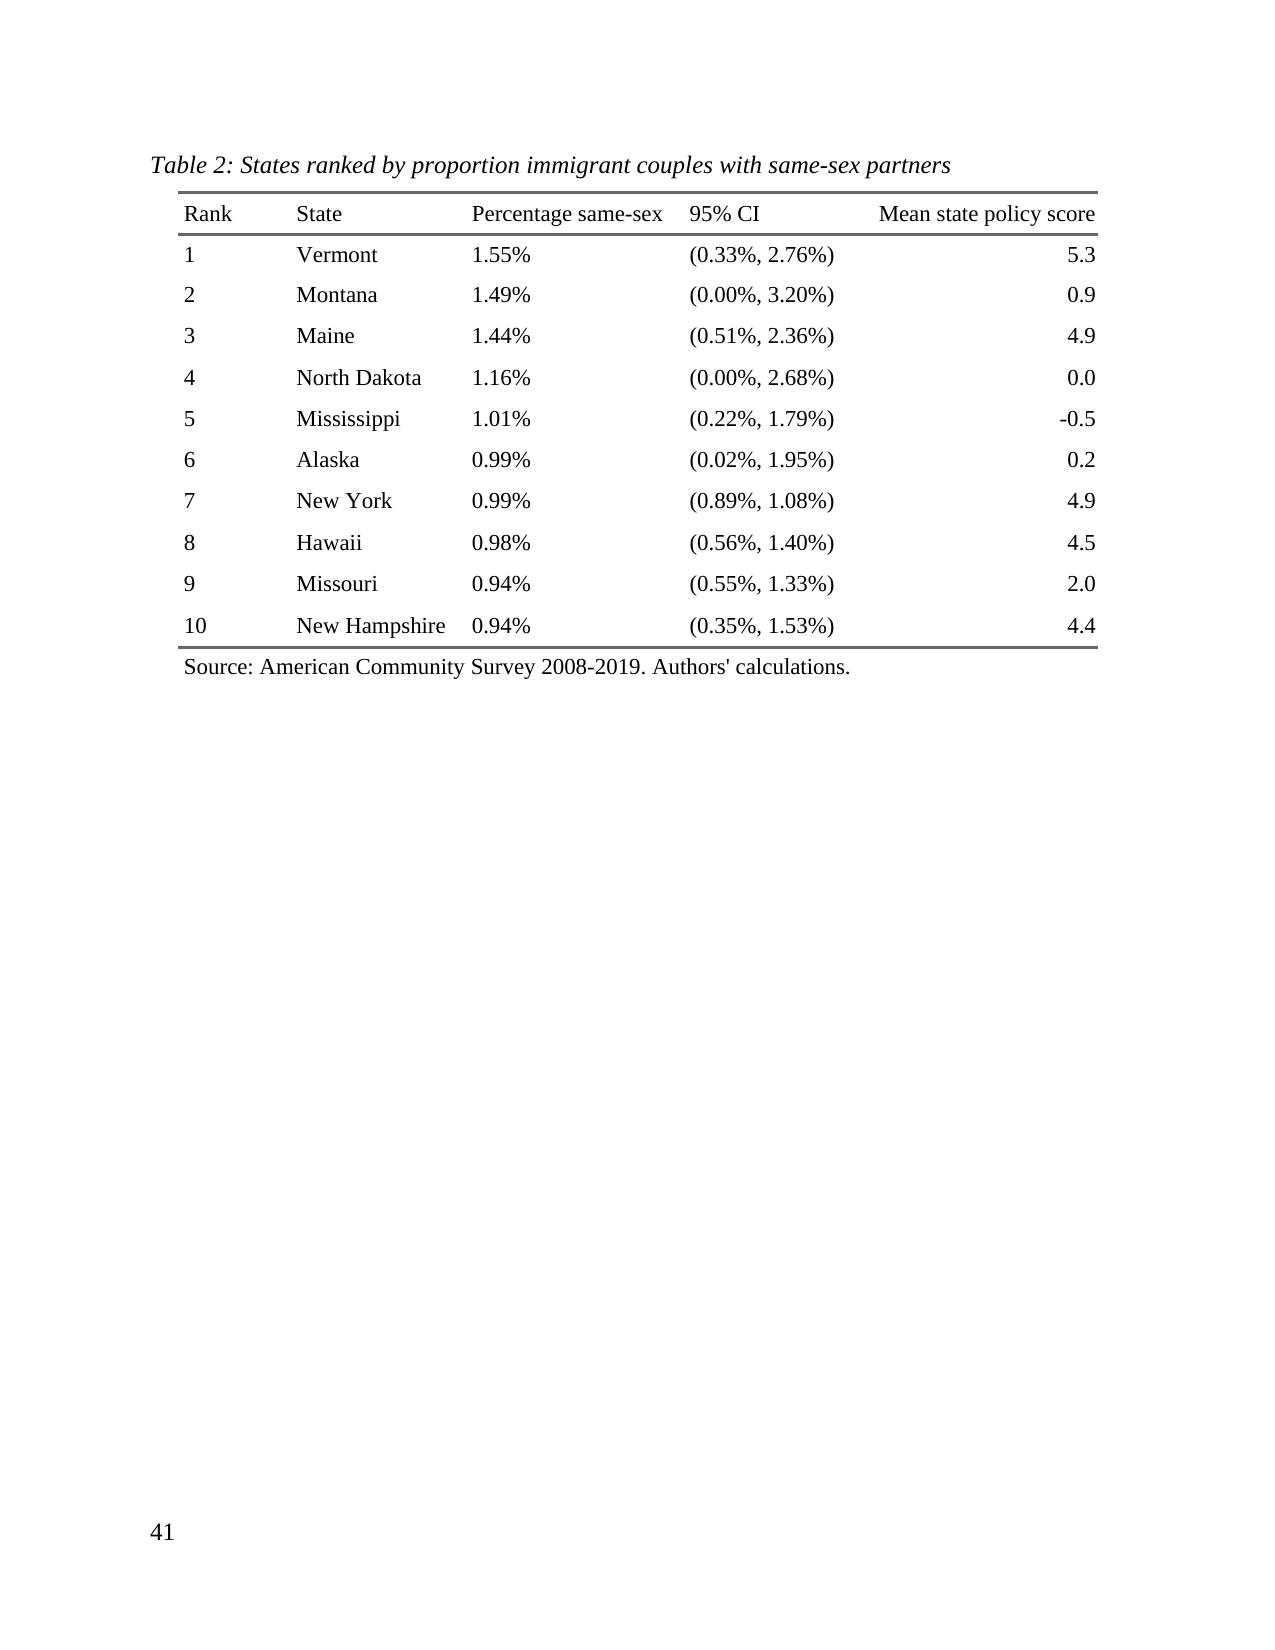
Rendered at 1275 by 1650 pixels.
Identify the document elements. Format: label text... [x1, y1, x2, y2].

table_cell 0.2 [854, 440, 1098, 481]
table_cell New Hampshire [290, 605, 465, 646]
table_cell 1 [178, 236, 290, 274]
table_cell 0.0 [854, 357, 1098, 398]
table_cell Mississippi [290, 398, 465, 439]
table_cell Maine [290, 315, 465, 357]
table_cell Source: American Community Survey 2008-2019. Authors' calculations. [178, 649, 1098, 684]
table_cell (0.35%, 1.53%) [683, 605, 854, 646]
table_cell 6 [178, 440, 290, 481]
table_cell (0.56%, 1.40%) [683, 522, 854, 563]
table_cell 9 [178, 564, 290, 605]
table_header 95% CI [683, 194, 854, 233]
table_cell New York [290, 481, 465, 522]
table_cell 8 [178, 522, 290, 563]
table_cell Alaska [290, 440, 465, 481]
table_cell 3 [178, 315, 290, 357]
table_cell (0.00%, 3.20%) [683, 274, 854, 315]
table_cell 10 [178, 605, 290, 646]
table_cell 5 [178, 398, 290, 439]
table_cell 1.16% [465, 357, 683, 398]
table_cell 1.55% [465, 236, 683, 274]
table_cell 7 [178, 481, 290, 522]
table_cell Missouri [290, 564, 465, 605]
table_cell Hawaii [290, 522, 465, 563]
table_cell -0.5 [854, 398, 1098, 439]
table_cell North Dakota [290, 357, 465, 398]
table_cell 4.9 [854, 315, 1098, 357]
table_header State [290, 194, 465, 233]
table_cell 4.4 [854, 605, 1098, 646]
table_cell 0.9 [854, 274, 1098, 315]
table_cell (0.33%, 2.76%) [683, 236, 854, 274]
table_cell 2.0 [854, 564, 1098, 605]
table_cell 1.44% [465, 315, 683, 357]
table_cell (0.22%, 1.79%) [683, 398, 854, 439]
table_cell (0.02%, 1.95%) [683, 440, 854, 481]
table_cell 0.94% [465, 564, 683, 605]
table_cell 1.01% [465, 398, 683, 439]
text Table 2: States ranked by proportion immigrant couples with same-sex partners [150, 150, 1125, 179]
table_cell (0.55%, 1.33%) [683, 564, 854, 605]
table_cell (0.51%, 2.36%) [683, 315, 854, 357]
table_cell 0.99% [465, 481, 683, 522]
table_cell 5.3 [854, 236, 1098, 274]
table_cell Montana [290, 274, 465, 315]
table_header Mean state policy score [854, 194, 1098, 233]
table_cell 4.5 [854, 522, 1098, 563]
table_cell 4 [178, 357, 290, 398]
table_cell (0.00%, 2.68%) [683, 357, 854, 398]
table_header Rank [178, 194, 290, 233]
table_cell 0.98% [465, 522, 683, 563]
table_cell 4.9 [854, 481, 1098, 522]
table_cell 0.99% [465, 440, 683, 481]
table_cell 2 [178, 274, 290, 315]
table_cell 1.49% [465, 274, 683, 315]
table_header Percentage same-sex [465, 194, 683, 233]
table_cell 0.94% [465, 605, 683, 646]
table_cell Vermont [290, 236, 465, 274]
table_cell (0.89%, 1.08%) [683, 481, 854, 522]
